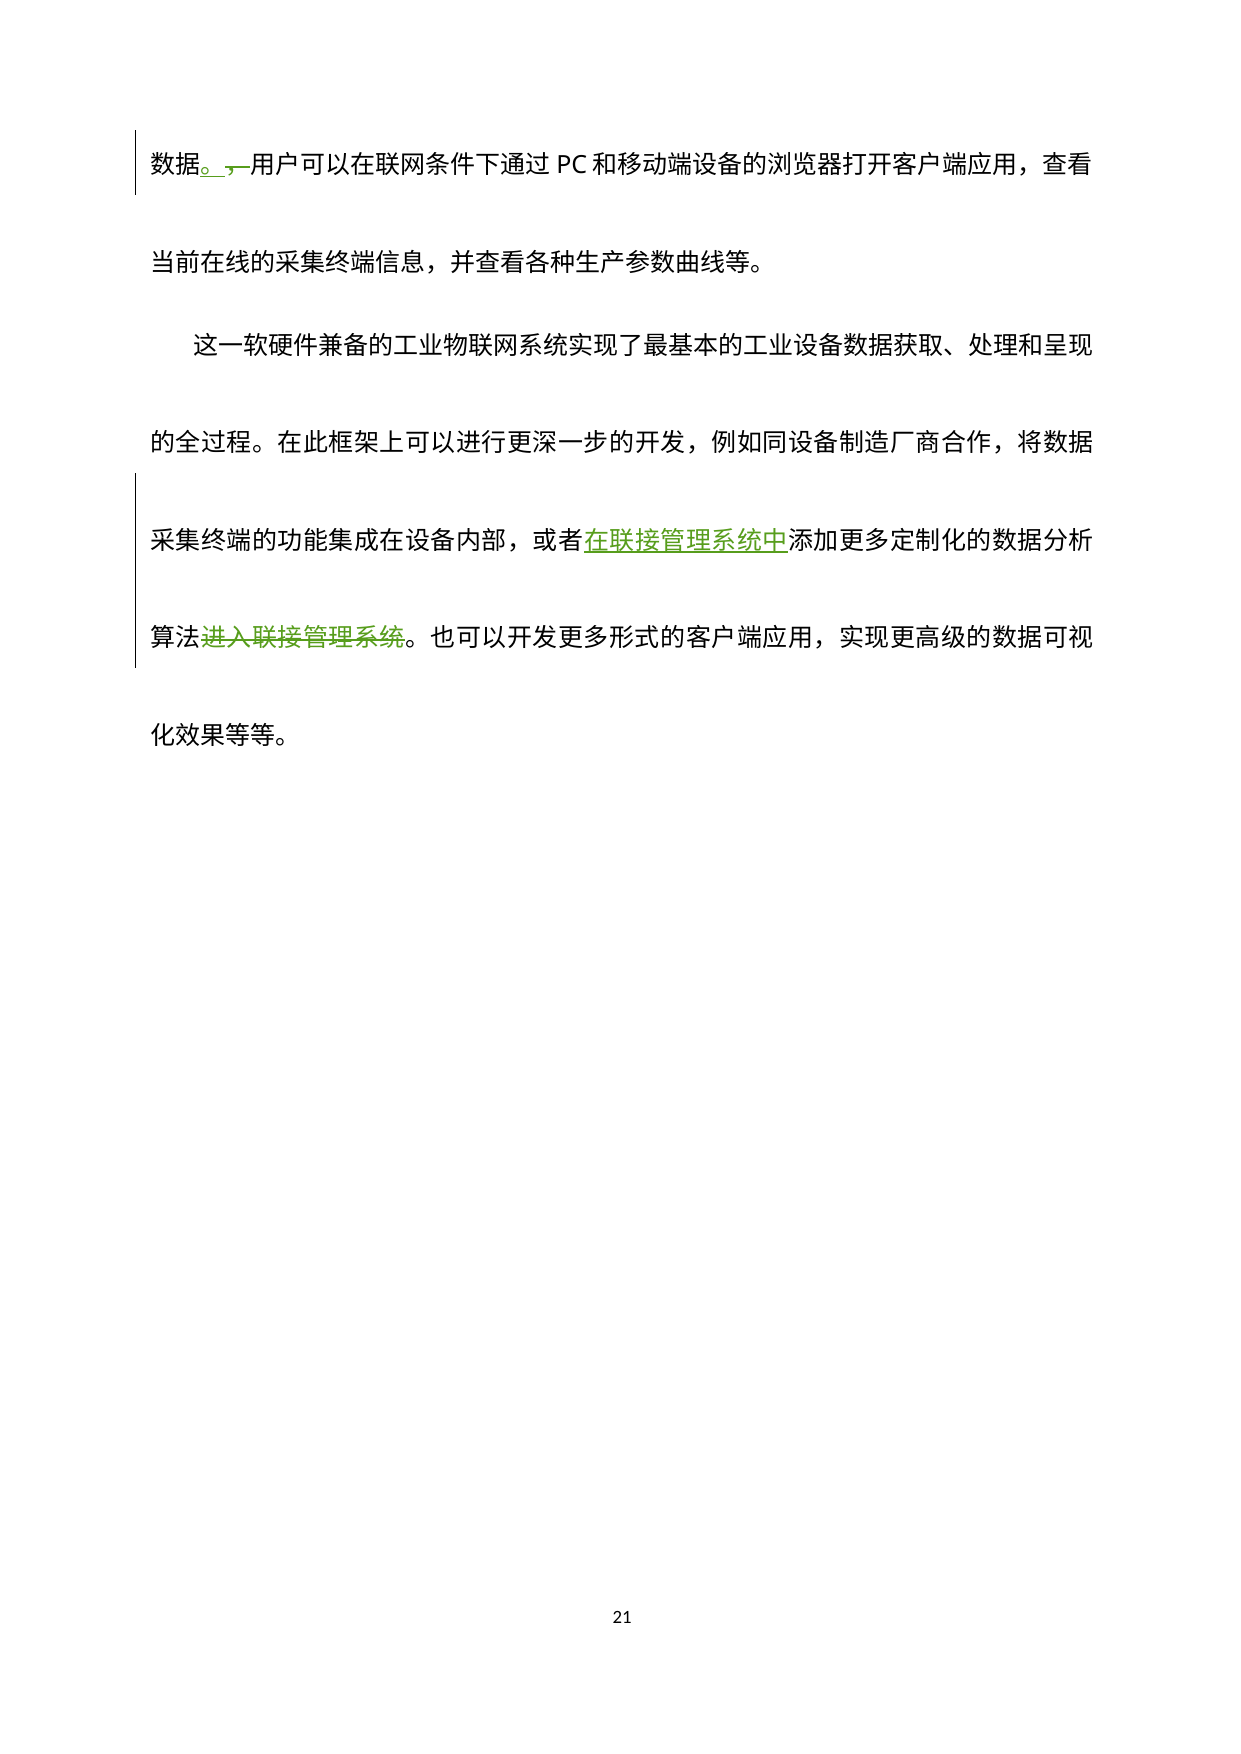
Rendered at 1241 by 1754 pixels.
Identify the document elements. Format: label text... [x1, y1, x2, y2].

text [150, 130, 1094, 293]
text 这一软硬件兼备的工业物联网系统实现了最基本的工业设备数据获取、处理和呈现的全过程。在此框架上可以进行更深一步的开发，例如同设备制造厂商合作，将数据采集终端的功能集成在设备内部，或者添加更多定制化的数据分析算法。也可以开发更多形式的客户端应用，实现更高级的数据可视化效果等等。 [150, 311, 1094, 766]
